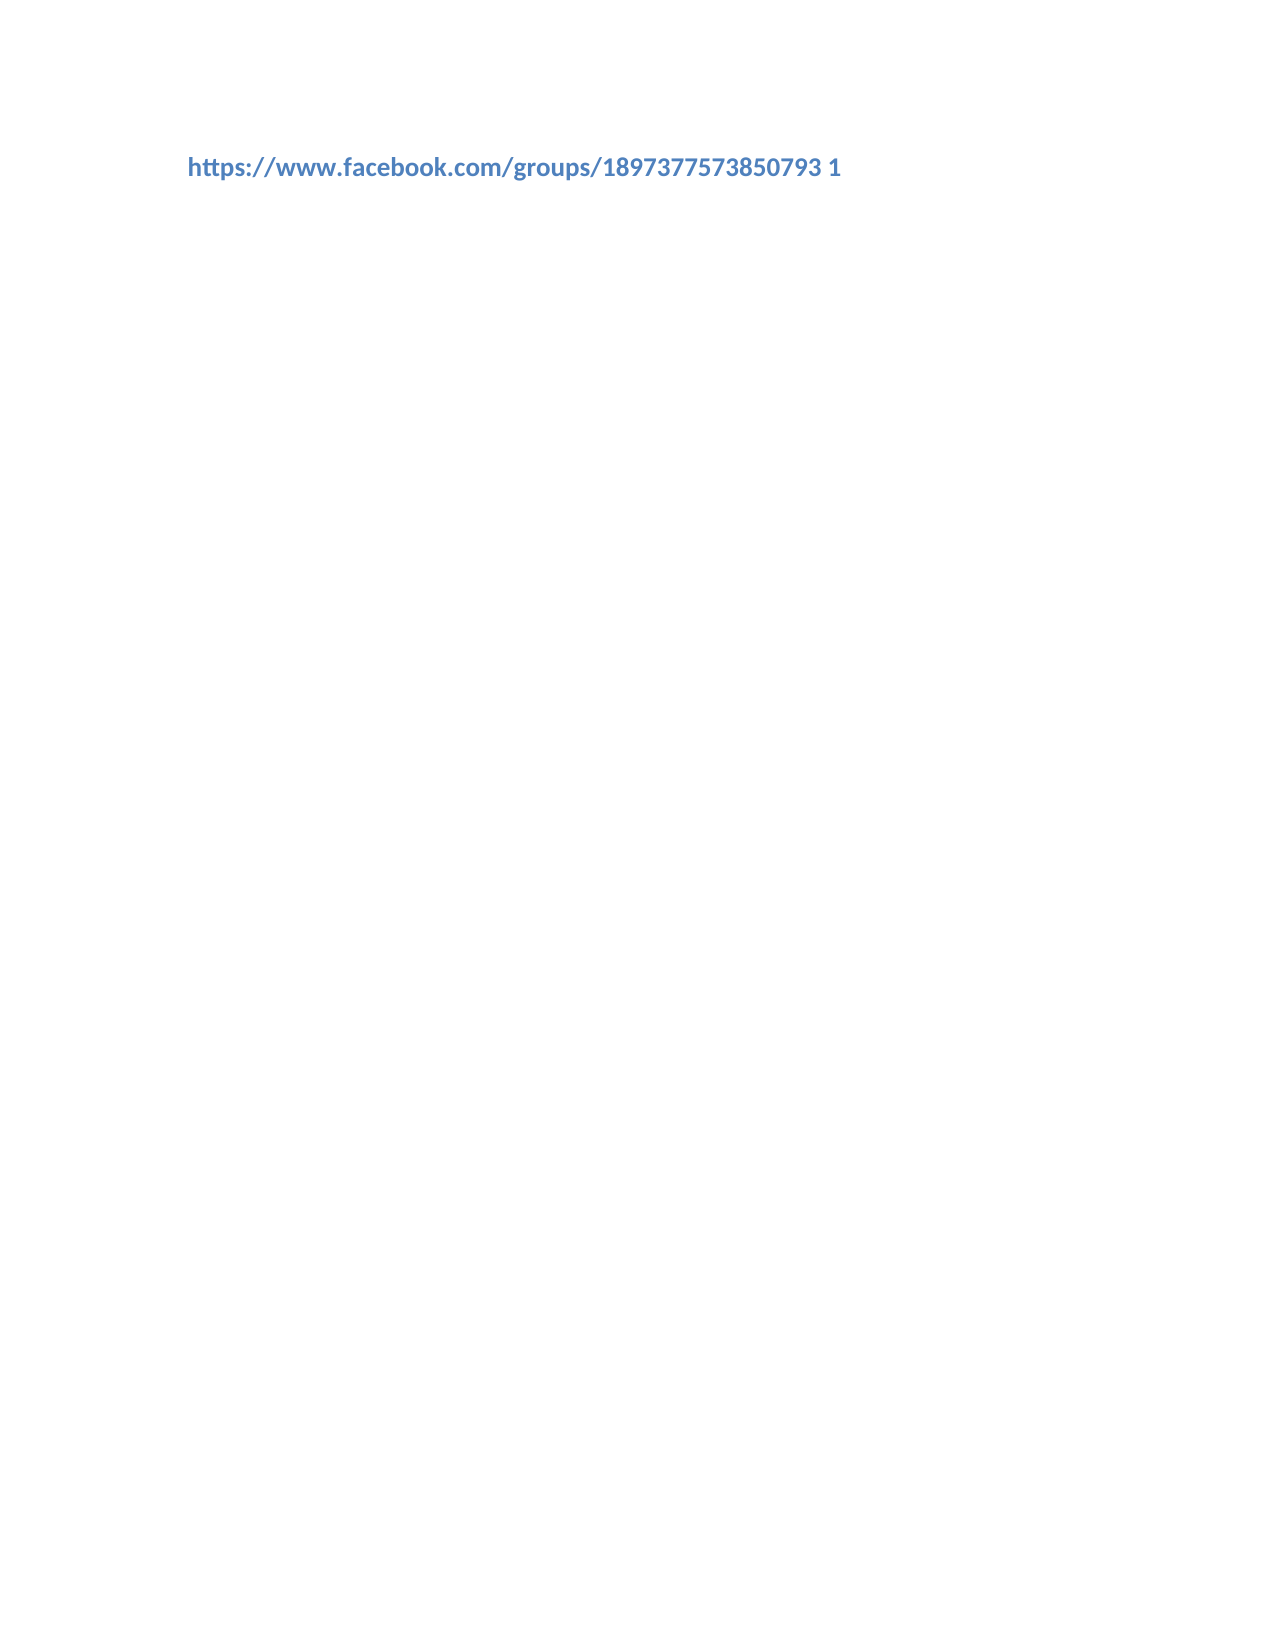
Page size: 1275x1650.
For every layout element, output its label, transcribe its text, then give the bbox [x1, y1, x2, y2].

subtitle https://www.facebook.com/groups/1897377573850793 1 [187, 150, 1087, 183]
